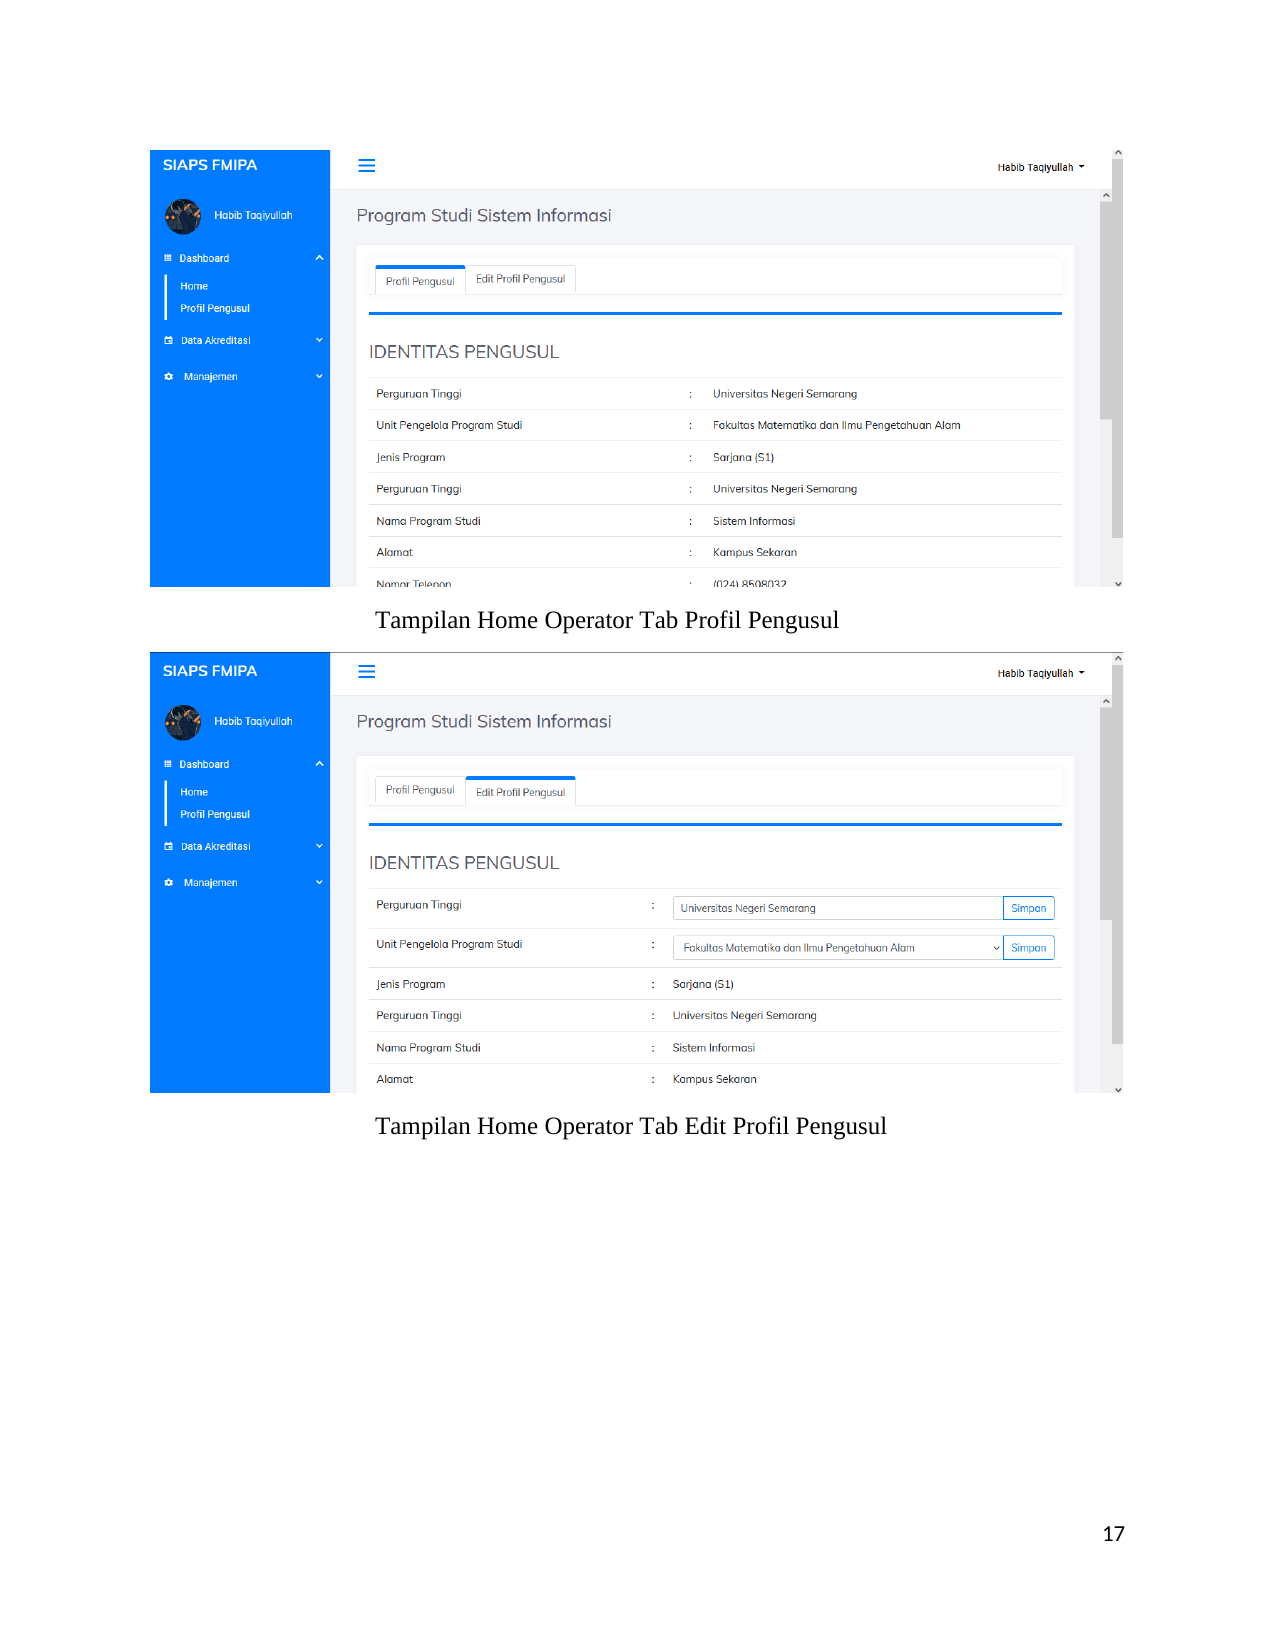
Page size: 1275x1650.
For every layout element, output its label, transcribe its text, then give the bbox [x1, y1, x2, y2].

text Tampilan Home Operator Tab Profil Pengusul [300, 605, 1125, 634]
picture [150, 150, 1123, 587]
picture [150, 652, 1124, 1093]
text Tampilan Home Operator Tab Edit Profil Pengusul [300, 1111, 1125, 1140]
